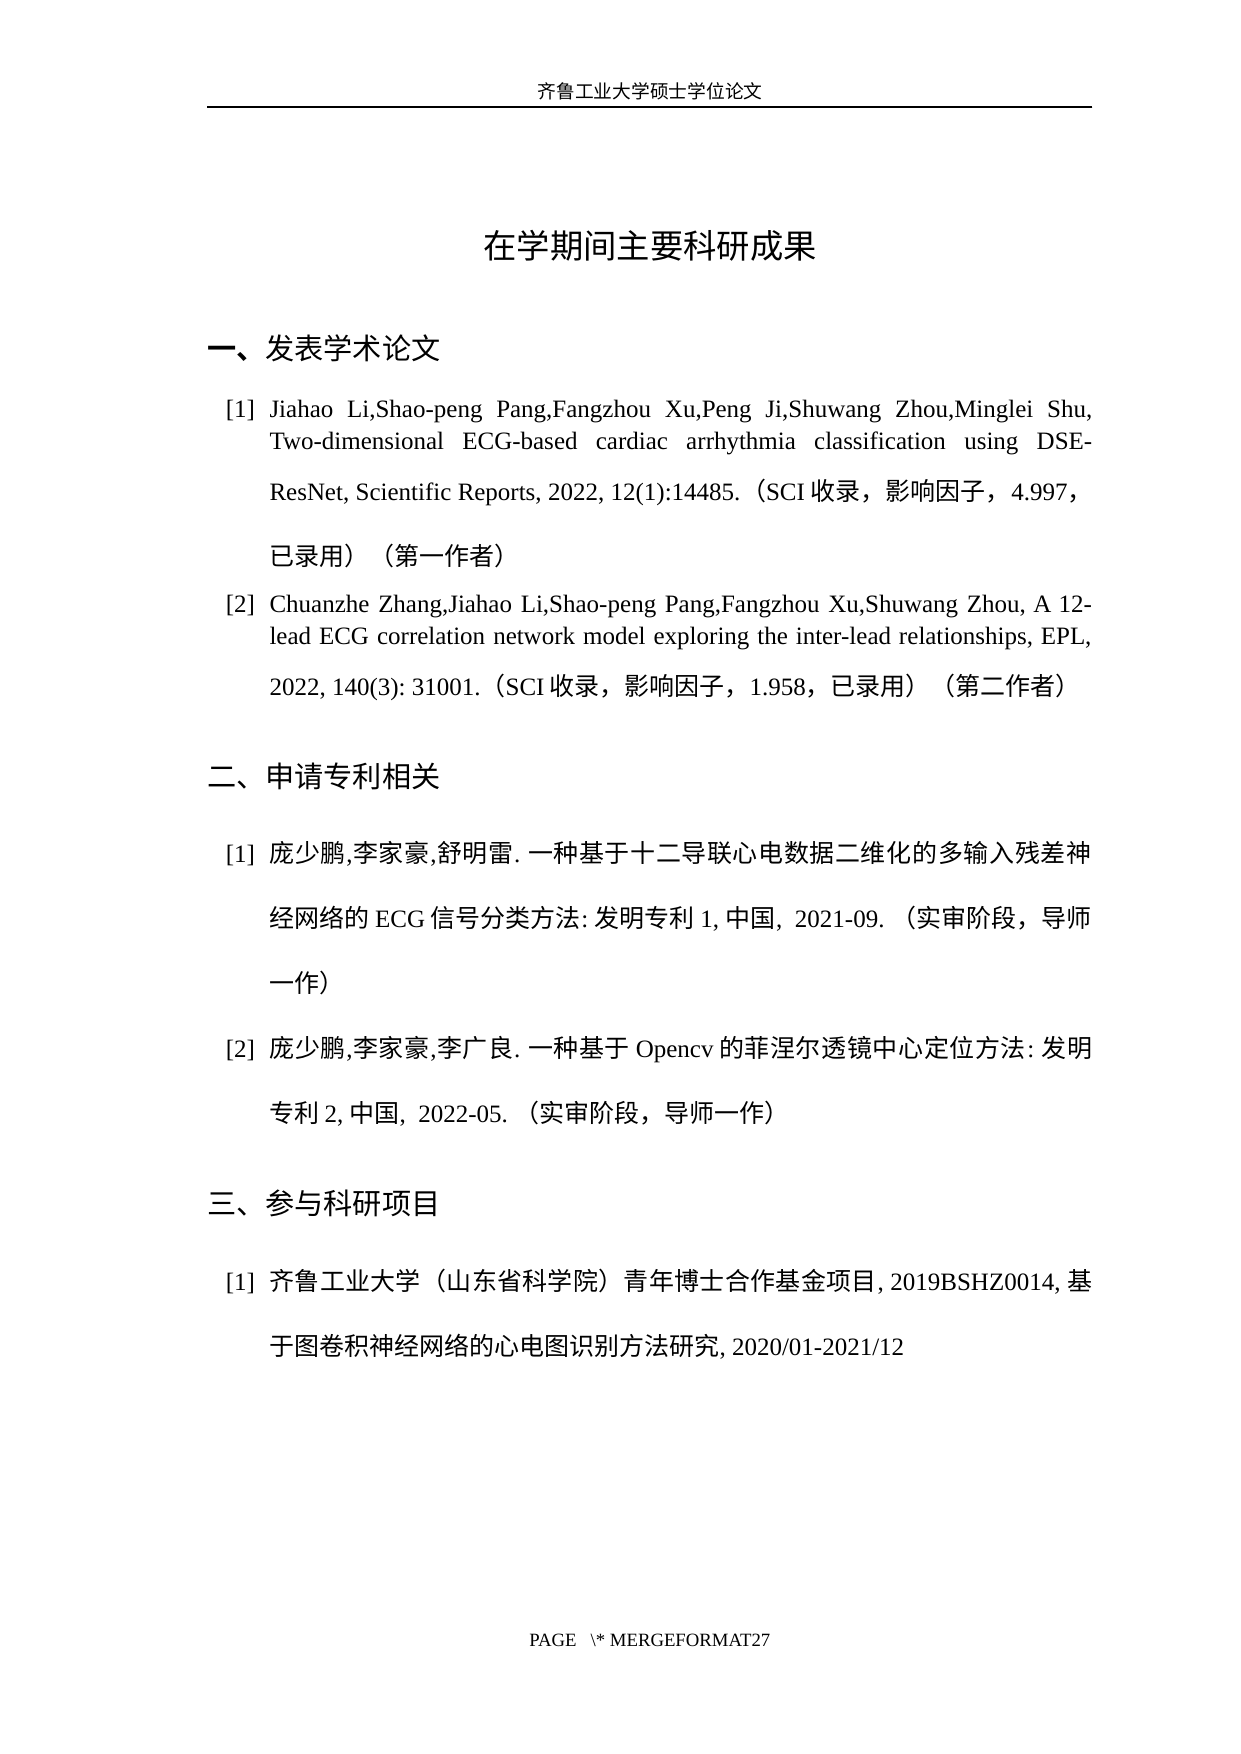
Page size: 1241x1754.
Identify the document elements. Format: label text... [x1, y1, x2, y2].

subtitle 发表学术论文 [207, 314, 1092, 379]
list 齐鲁工业大学（山东省科学院）青年博士合作基金项目, 2019BSHZ0014, 基于图卷积神经网络的心电图识别方法研究, 2020/01-2021/12 [226, 1247, 1092, 1377]
subtitle 参与科研项目 [207, 1169, 1092, 1234]
subtitle 在学期间主要科研成果 [207, 212, 1092, 277]
subtitle 申请专利相关 [207, 742, 1092, 807]
list Chuanzhe Zhang,Jiahao Li,Shao-peng Pang,Fangzhou Xu,Shuwang Zhou, A 12-lead ECG correlation network model exploring the inter-lead relationships, EPL, 2022, 140(3): 31001.（SCI收录，影响因子，1.958，已录用）（第二作者） [226, 587, 1092, 717]
list 庞少鹏,李家豪,舒明雷. 一种基于十二导联心电数据二维化的多输入残差神经网络的ECG信号分类方法: 发明专利1, 中国, 2021-09. （实审阶段，导师一作） [226, 819, 1092, 1014]
list Jiahao Li,Shao-peng Pang,Fangzhou Xu,Peng Ji,Shuwang Zhou,Minglei Shu, Two-dimensional ECG-based cardiac arrhythmia classification using DSE-ResNet, Scientific Reports, 2022, 12(1):14485.（SCI收录，影响因子，4.997，已录用）（第一作者） [226, 392, 1092, 587]
list 庞少鹏,李家豪,李广良. 一种基于Opencv的菲涅尔透镜中心定位方法: 发明专利2, 中国, 2022-05. （实审阶段，导师一作） [226, 1014, 1092, 1144]
